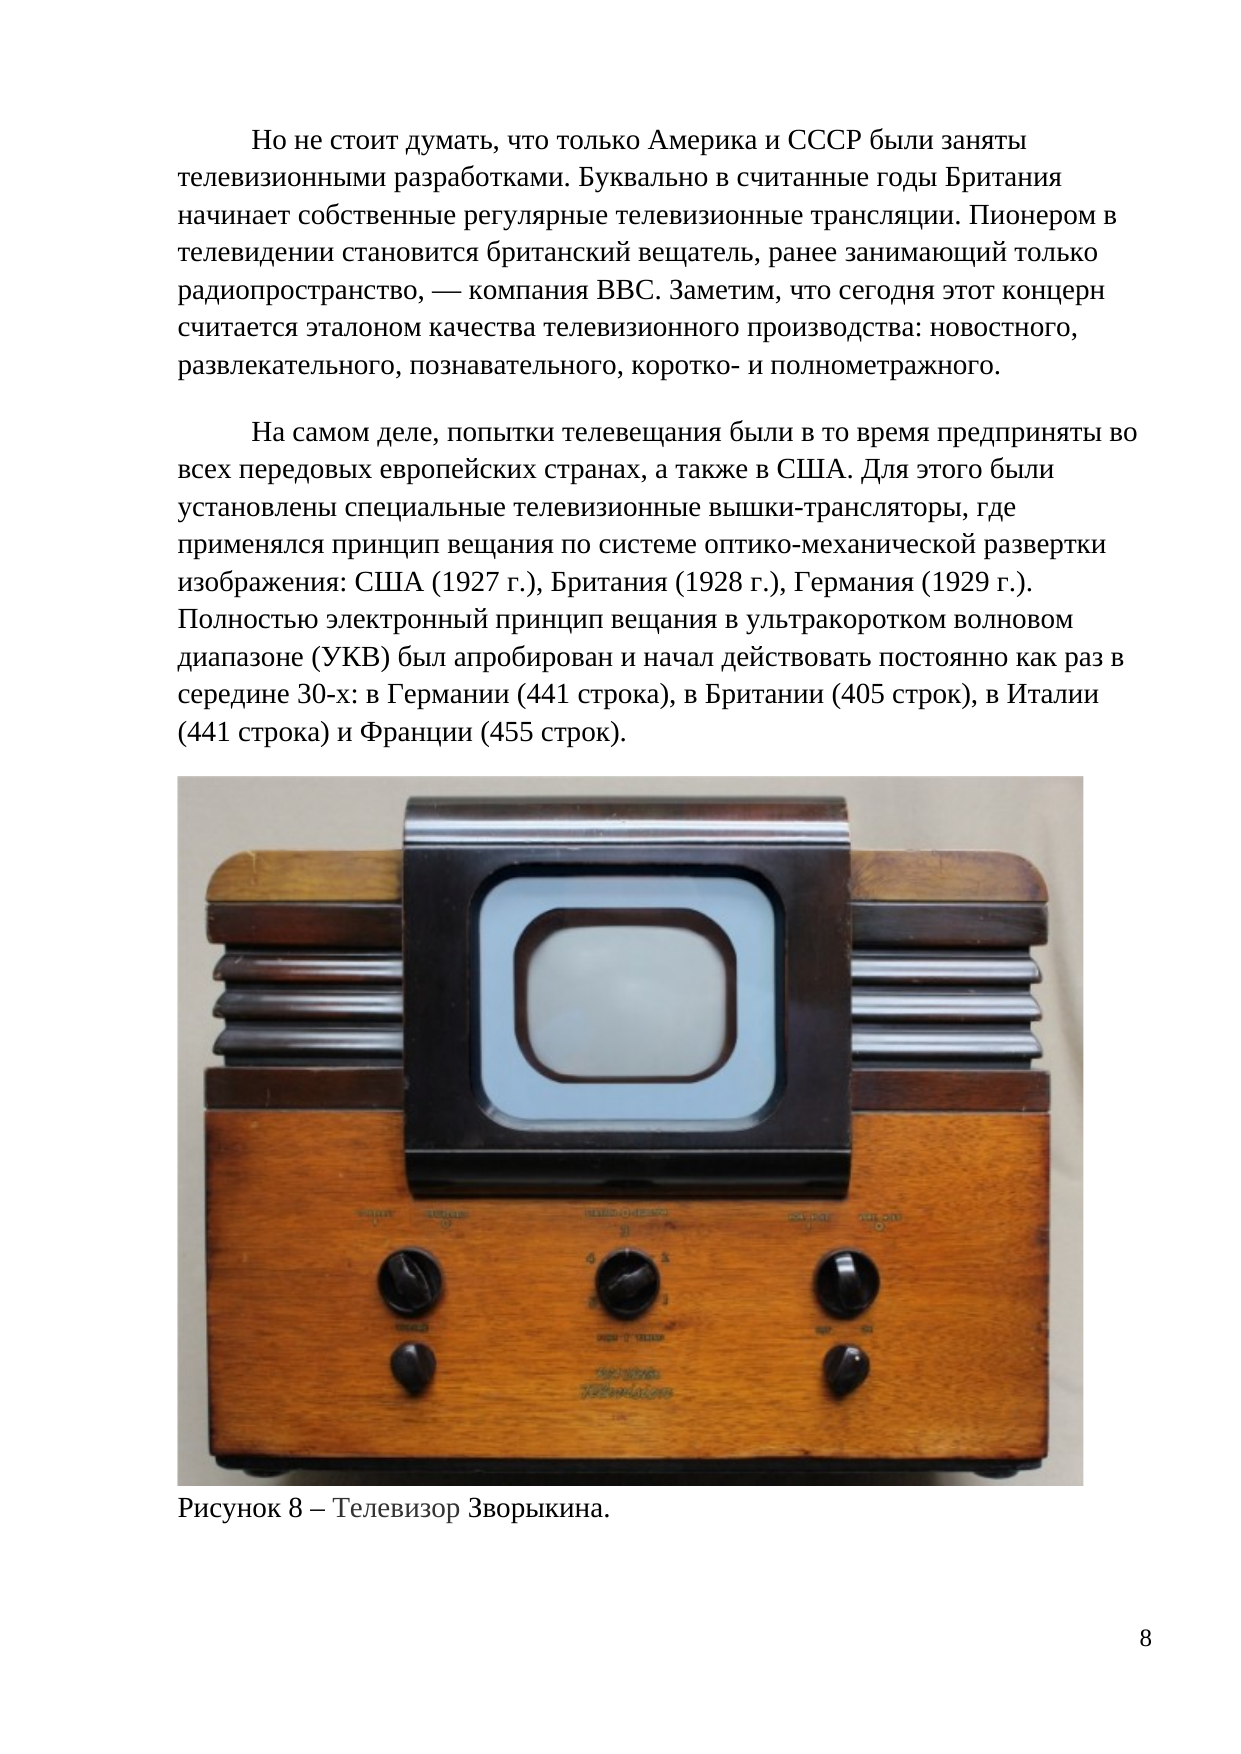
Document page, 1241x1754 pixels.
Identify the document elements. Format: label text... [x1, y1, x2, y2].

text На самом деле, попытки телевещания были в то время предприняты во всех передовых европейских странах, а также в США. Для этого были установлены специальные телевизионные вышки-трансляторы, где применялся принцип вещания по системе оптико-механической развертки изображения: США (1927 г.), Британия (1928 г.), Германия (1929 г.). Полностью электронный принцип вещания в ультракоротком волновом диапазоне (УКВ) был апробирован и начал действовать постоянно как раз в середине 30-х: в Германии (441 строка), в Британии (405 строк), в Италии (441 строка) и Франции (455 строк). [177, 410, 1152, 747]
picture [177, 776, 1084, 1486]
text Но не стоит думать, что только Америка и СССР были заняты телевизионными разработками. Буквально в считанные годы Британия начинает собственные регулярные телевизионные трансляции. Пионером в телевидении становится британский вещатель, ранее занимающий только радиопространство, — компания ВВС. Заметим, что сегодня этот концерн считается эталоном качества телевизионного производства: новостного, развлекательного, познавательного, коротко- и полнометражного. [177, 118, 1152, 381]
